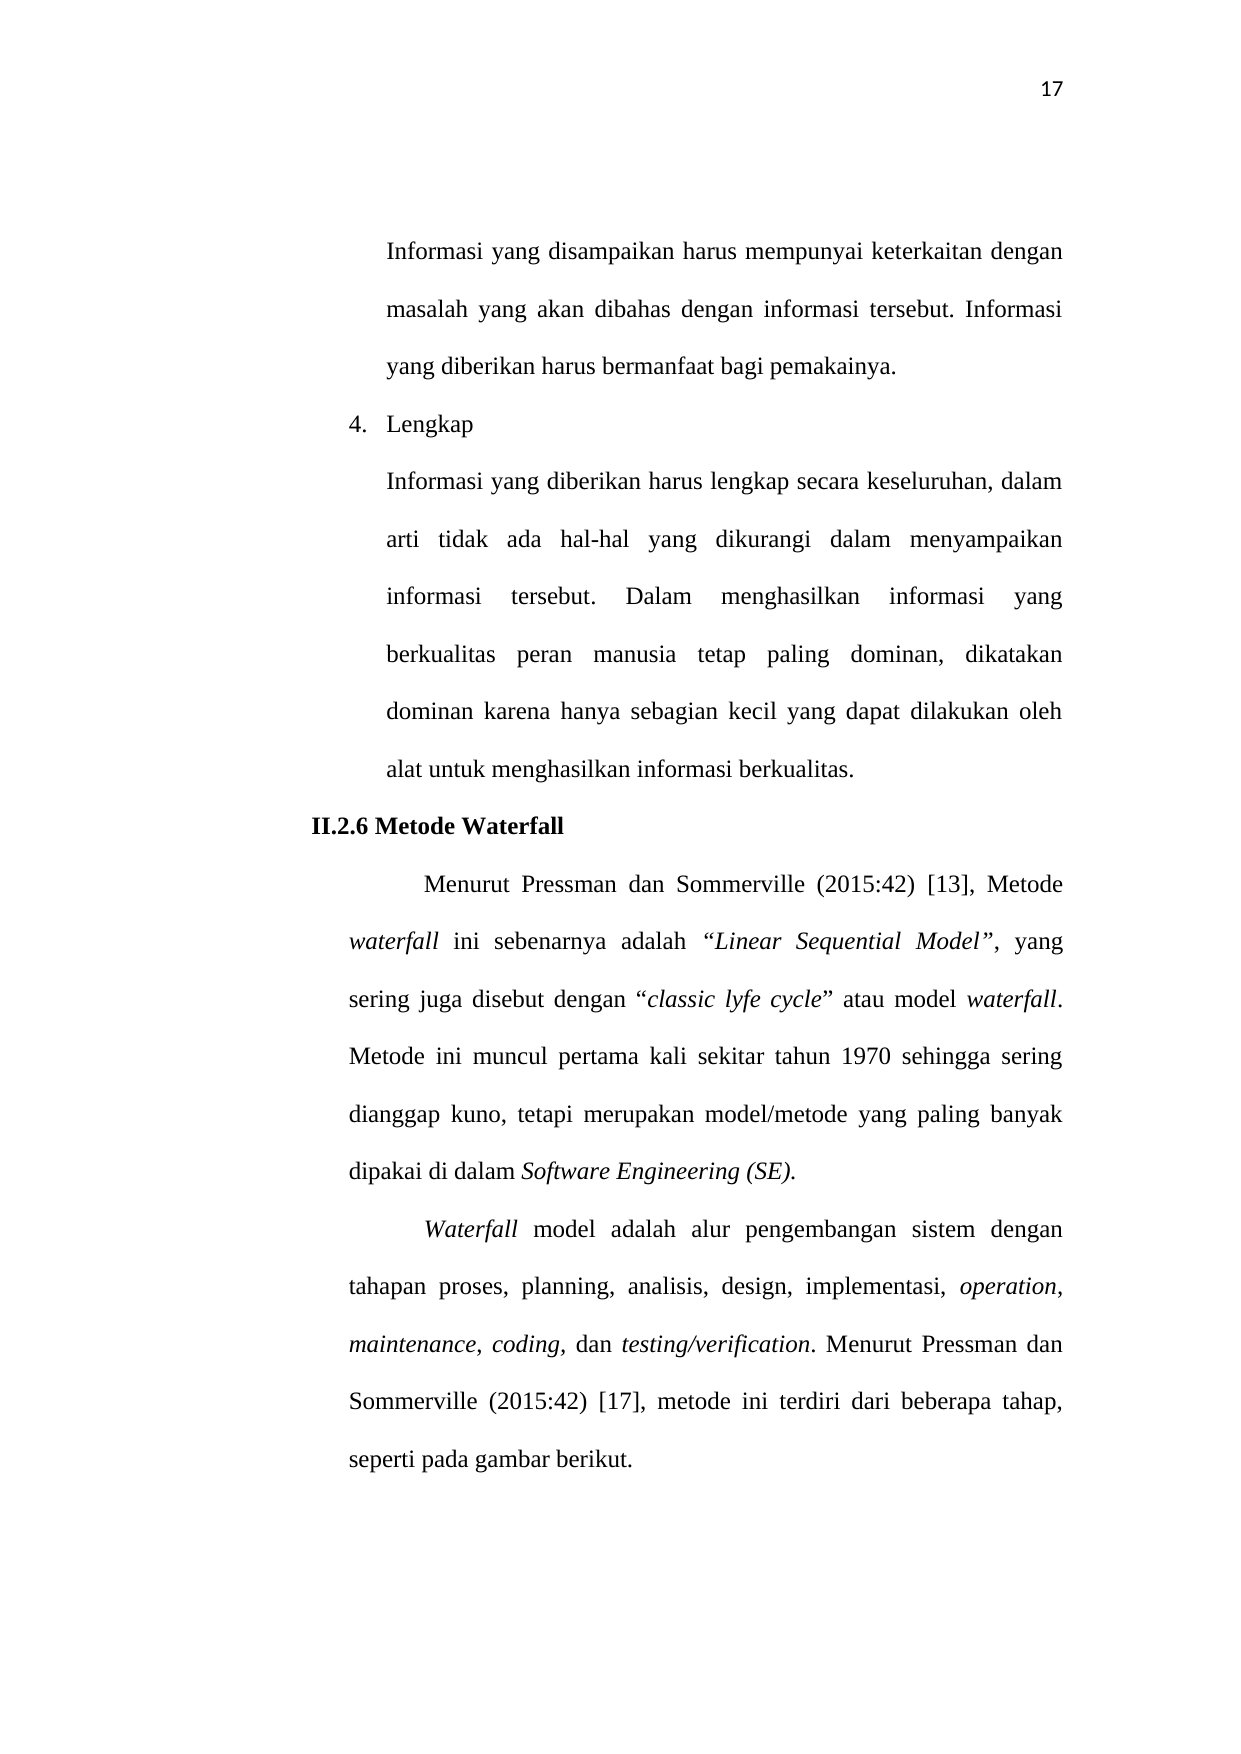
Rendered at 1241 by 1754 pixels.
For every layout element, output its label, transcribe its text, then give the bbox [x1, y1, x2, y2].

subtitle Metode Waterfall [311, 811, 1063, 840]
subtitle Informasi yang disampaikan harus mempunyai keterkaitan dengan masalah yang akan dibahas dengan informasi tersebut. Informasi yang diberikan harus bermanfaat bagi pemakainya. [386, 236, 1063, 380]
subtitle Lengkap [348, 409, 1063, 437]
text Informasi yang diberikan harus lengkap secara keseluruhan, dalam arti tidak ada hal-hal yang dikurangi dalam menyampaikan informasi tersebut. Dalam menghasilkan informasi yang berkualitas peran manusia tetap paling dominan, dikatakan dominan karena hanya sebagian kecil yang dapat dilakukan oleh alat untuk menghasilkan informasi berkualitas. [386, 466, 1063, 782]
text Waterfall model adalah alur pengembangan sistem dengan tahapan proses, planning, analisis, design, implementasi, operation, maintenance, coding, dan testing/verification. Menurut Pressman dan Sommerville (2015:42) [17], metode ini terdiri dari beberapa tahap, seperti pada gambar berikut. [348, 1214, 1063, 1472]
text Menurut Pressman dan Sommerville (2015:42) [13], Metode waterfall ini sebenarnya adalah “Linear Sequential Model”, yang sering juga disebut dengan “classic lyfe cycle” atau model waterfall. Metode ini muncul pertama kali sekitar tahun 1970 sehingga sering dianggap kuno, tetapi merupakan model/metode yang paling banyak dipakai di dalam Software Engineering (SE). [348, 869, 1063, 1185]
